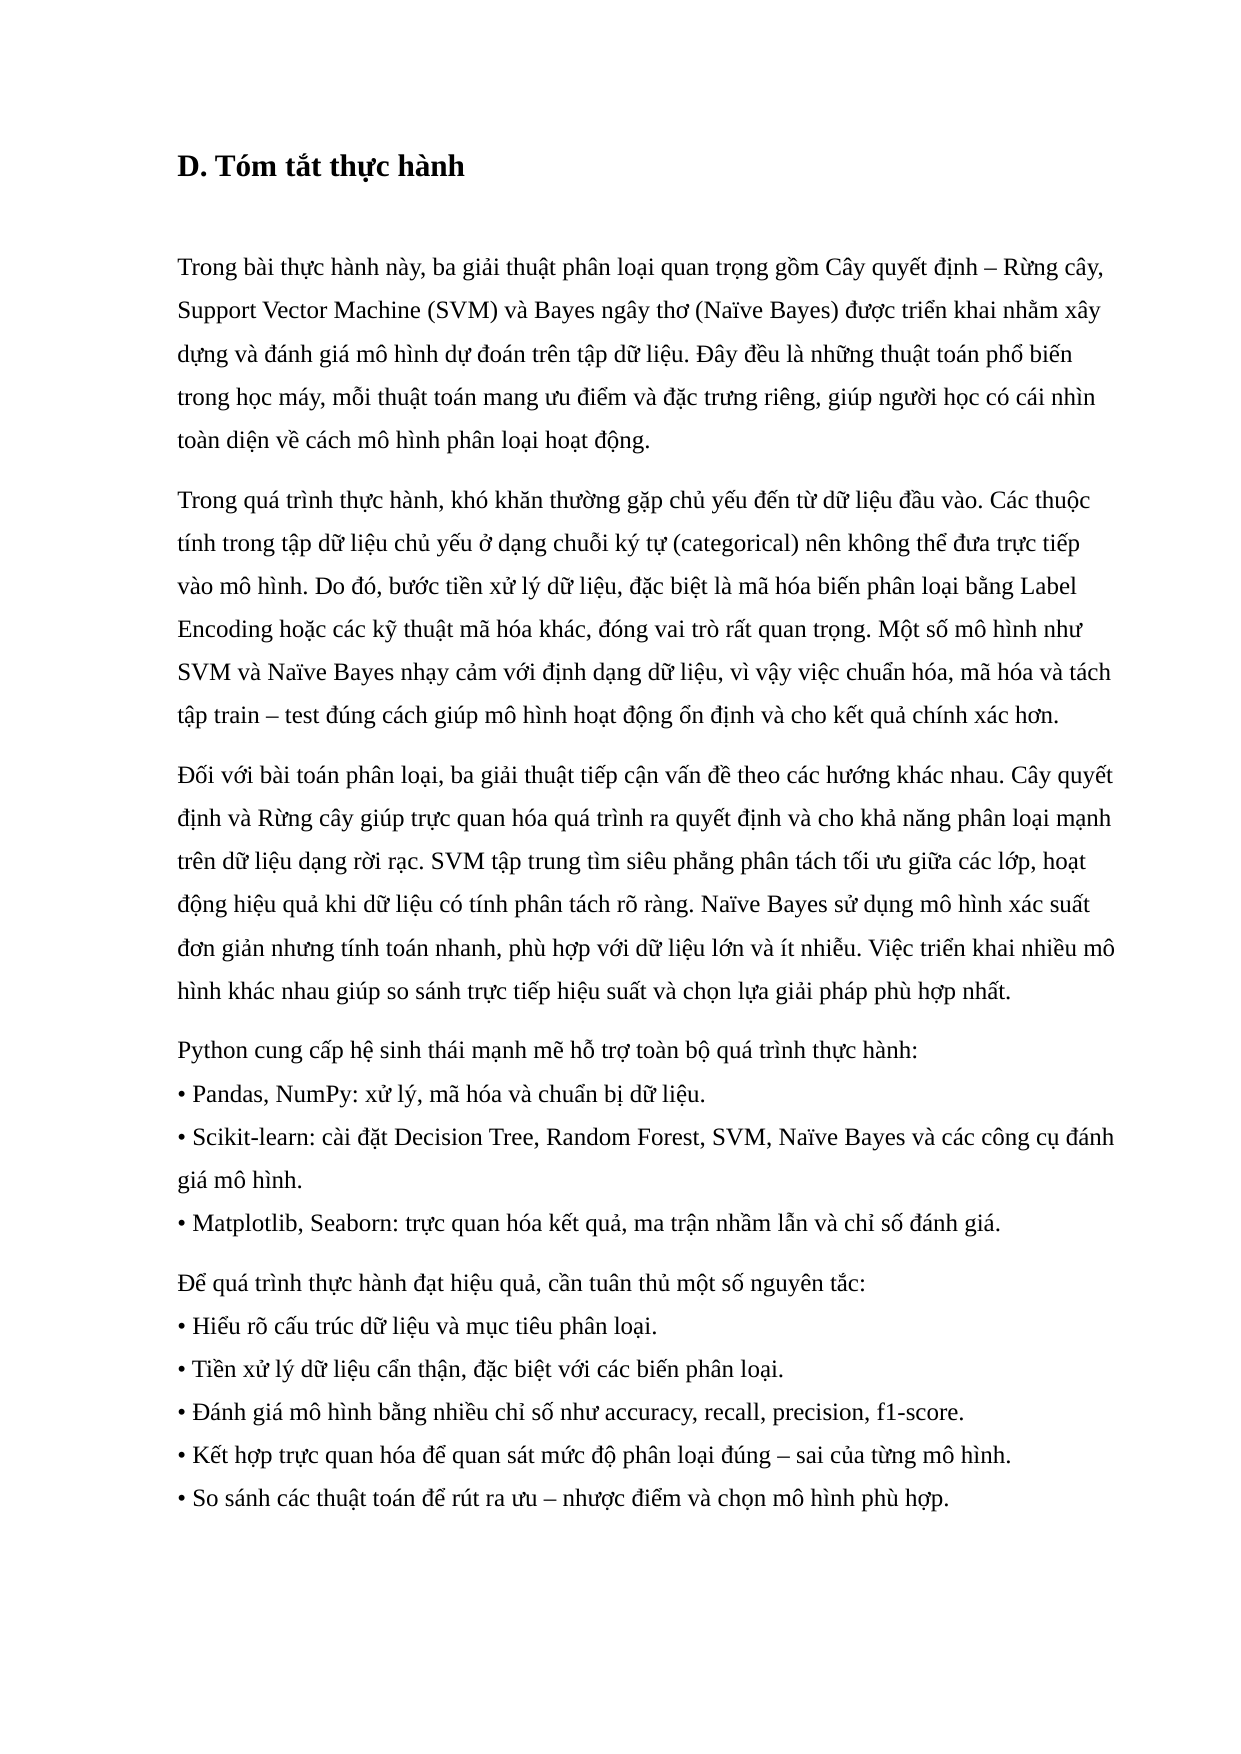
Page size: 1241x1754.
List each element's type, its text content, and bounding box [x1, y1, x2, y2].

text Để quá trình thực hành đạt hiệu quả, cần tuân thủ một số nguyên tắc: • Hiểu rõ cấu trúc dữ liệu và mục tiêu phân loại. • Tiền xử lý dữ liệu cẩn thận, đặc biệt với các biến phân loại. • Đánh giá mô hình bằng nhiều chỉ số như accuracy, recall, precision, f1-score. • Kết hợp trực quan hóa để quan sát mức độ phân loại đúng – sai của từng mô hình. • So sánh các thuật toán để rút ra ưu – nhược điểm và chọn mô hình phù hợp. [177, 1268, 1122, 1512]
text Trong quá trình thực hành, khó khăn thường gặp chủ yếu đến từ dữ liệu đầu vào. Các thuộc tính trong tập dữ liệu chủ yếu ở dạng chuỗi ký tự (categorical) nên không thể đưa trực tiếp vào mô hình. Do đó, bước tiền xử lý dữ liệu, đặc biệt là mã hóa biến phân loại bằng Label Encoding hoặc các kỹ thuật mã hóa khác, đóng vai trò rất quan trọng. Một số mô hình như SVM và Naïve Bayes nhạy cảm với định dạng dữ liệu, vì vậy việc chuẩn hóa, mã hóa và tách tập train – test đúng cách giúp mô hình hoạt động ổn định và cho kết quả chính xác hơn. [177, 485, 1122, 729]
text Python cung cấp hệ sinh thái mạnh mẽ hỗ trợ toàn bộ quá trình thực hành: • Pandas, NumPy: xử lý, mã hóa và chuẩn bị dữ liệu. • Scikit-learn: cài đặt Decision Tree, Random Forest, SVM, Naïve Bayes và các công cụ đánh giá mô hình. • Matplotlib, Seaborn: trực quan hóa kết quả, ma trận nhầm lẫn và chỉ số đánh giá. [177, 1036, 1122, 1237]
text Trong bài thực hành này, ba giải thuật phân loại quan trọng gồm Cây quyết định – Rừng cây, Support Vector Machine (SVM) và Bayes ngây thơ (Naïve Bayes) được triển khai nhằm xây dựng và đánh giá mô hình dự đoán trên tập dữ liệu. Đây đều là những thuật toán phổ biến trong học máy, mỗi thuật toán mang ưu điểm và đặc trưng riêng, giúp người học có cái nhìn toàn diện về cách mô hình phân loại hoạt động. [177, 252, 1122, 454]
text Đối với bài toán phân loại, ba giải thuật tiếp cận vấn đề theo các hướng khác nhau. Cây quyết định và Rừng cây giúp trực quan hóa quá trình ra quyết định và cho khả năng phân loại mạnh trên dữ liệu dạng rời rạc. SVM tập trung tìm siêu phẳng phân tách tối ưu giữa các lớp, hoạt động hiệu quả khi dữ liệu có tính phân tách rõ ràng. Naïve Bayes sử dụng mô hình xác suất đơn giản nhưng tính toán nhanh, phù hợp với dữ liệu lớn và ít nhiễu. Việc triển khai nhiều mô hình khác nhau giúp so sánh trực tiếp hiệu suất và chọn lựa giải pháp phù hợp nhất. [177, 760, 1122, 1004]
subtitle D. Tóm tắt thực hành [177, 147, 1122, 183]
